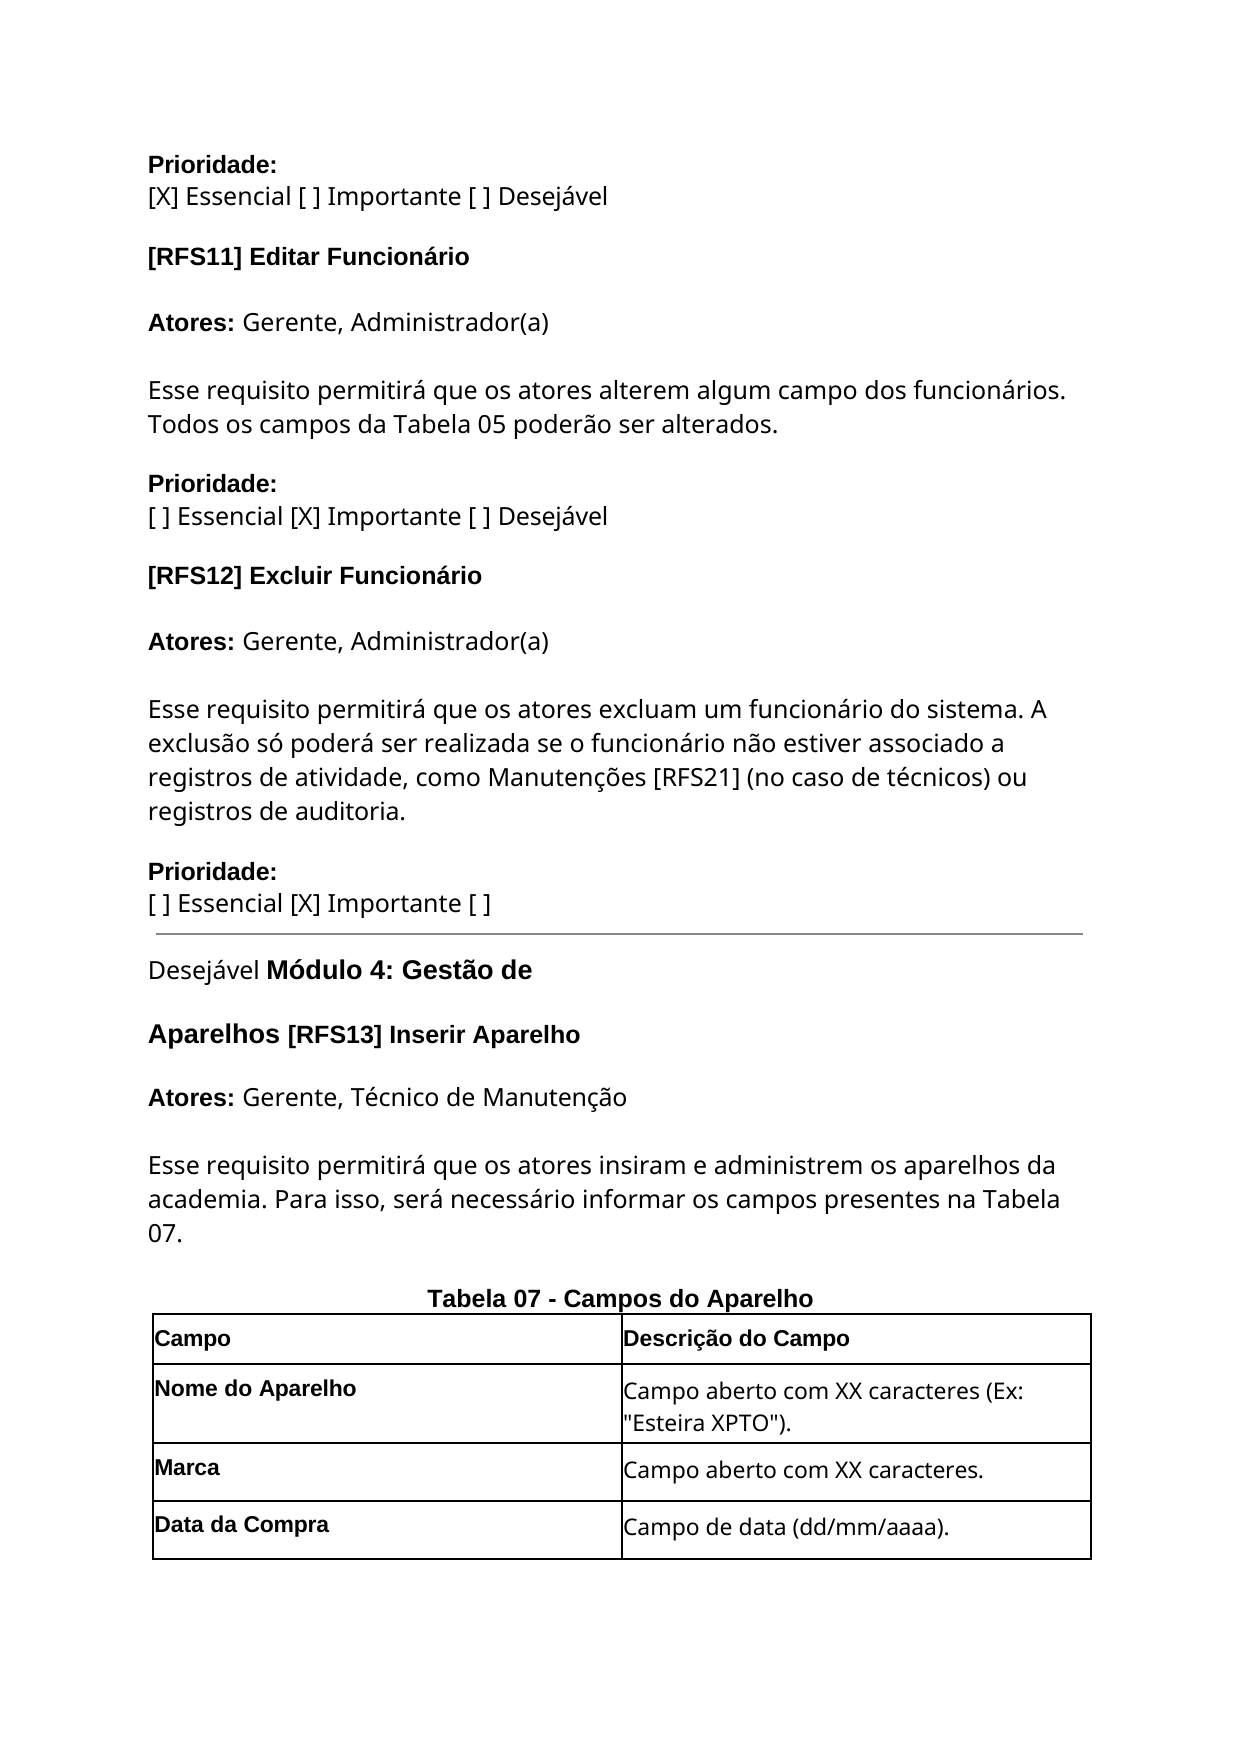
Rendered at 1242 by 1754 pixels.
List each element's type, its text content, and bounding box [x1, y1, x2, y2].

text [ ] Essencial [X] Importante [ ] Desejável Módulo 4: Gestão de Aparelhos [RFS13] Inserir Aparelho [148, 886, 603, 1049]
text Prioridade: [148, 469, 1094, 498]
text [X] Essencial [ ] Importante [ ] Desejável [148, 179, 1094, 213]
text Esse requisito permitirá que os atores alterem algum campo dos funcionários. Todos os campos da Tabela 05 poderão ser alterados. [148, 372, 1094, 441]
table_header Descrição do Campo [623, 1315, 1090, 1363]
text [RFS11] Editar Funcionário Atores: Gerente, Administrador(a) [148, 242, 558, 338]
text Esse requisito permitirá que os atores insiram e administrem os aparelhos da academia. Para isso, será necessário informar os campos presentes na Tabela 07. [148, 1148, 1094, 1250]
text Esse requisito permitirá que os atores excluam um funcionário do sistema. A exclusão só poderá ser realizada se o funcionário não estiver associado a registros de atividade, como Manutenções [RFS21] (no caso de técnicos) ou registros de auditoria. [148, 692, 1077, 828]
table_cell Campo aberto com XX caracteres. [623, 1444, 1090, 1500]
table_cell Data da Compra [154, 1502, 621, 1558]
text Prioridade: [148, 857, 1094, 886]
table_cell Marca [154, 1444, 621, 1500]
text Atores: Gerente, Técnico de Manutenção [148, 1079, 1094, 1114]
table_cell Nome do Aparelho [154, 1365, 621, 1442]
text [ ] Essencial [X] Importante [ ] Desejável [148, 498, 1094, 532]
table_cell Campo de data (dd/mm/aaaa). [623, 1502, 1090, 1558]
table_header Campo [154, 1315, 621, 1363]
table_cell Campo aberto com XX caracteres (Ex: "Esteira XPTO"). [623, 1365, 1090, 1442]
text [RFS12] Excluir Funcionário Atores: Gerente, Administrador(a) [148, 561, 558, 658]
text Prioridade: [148, 150, 1094, 179]
text Tabela 07 - Campos do Aparelho [148, 1284, 1093, 1313]
